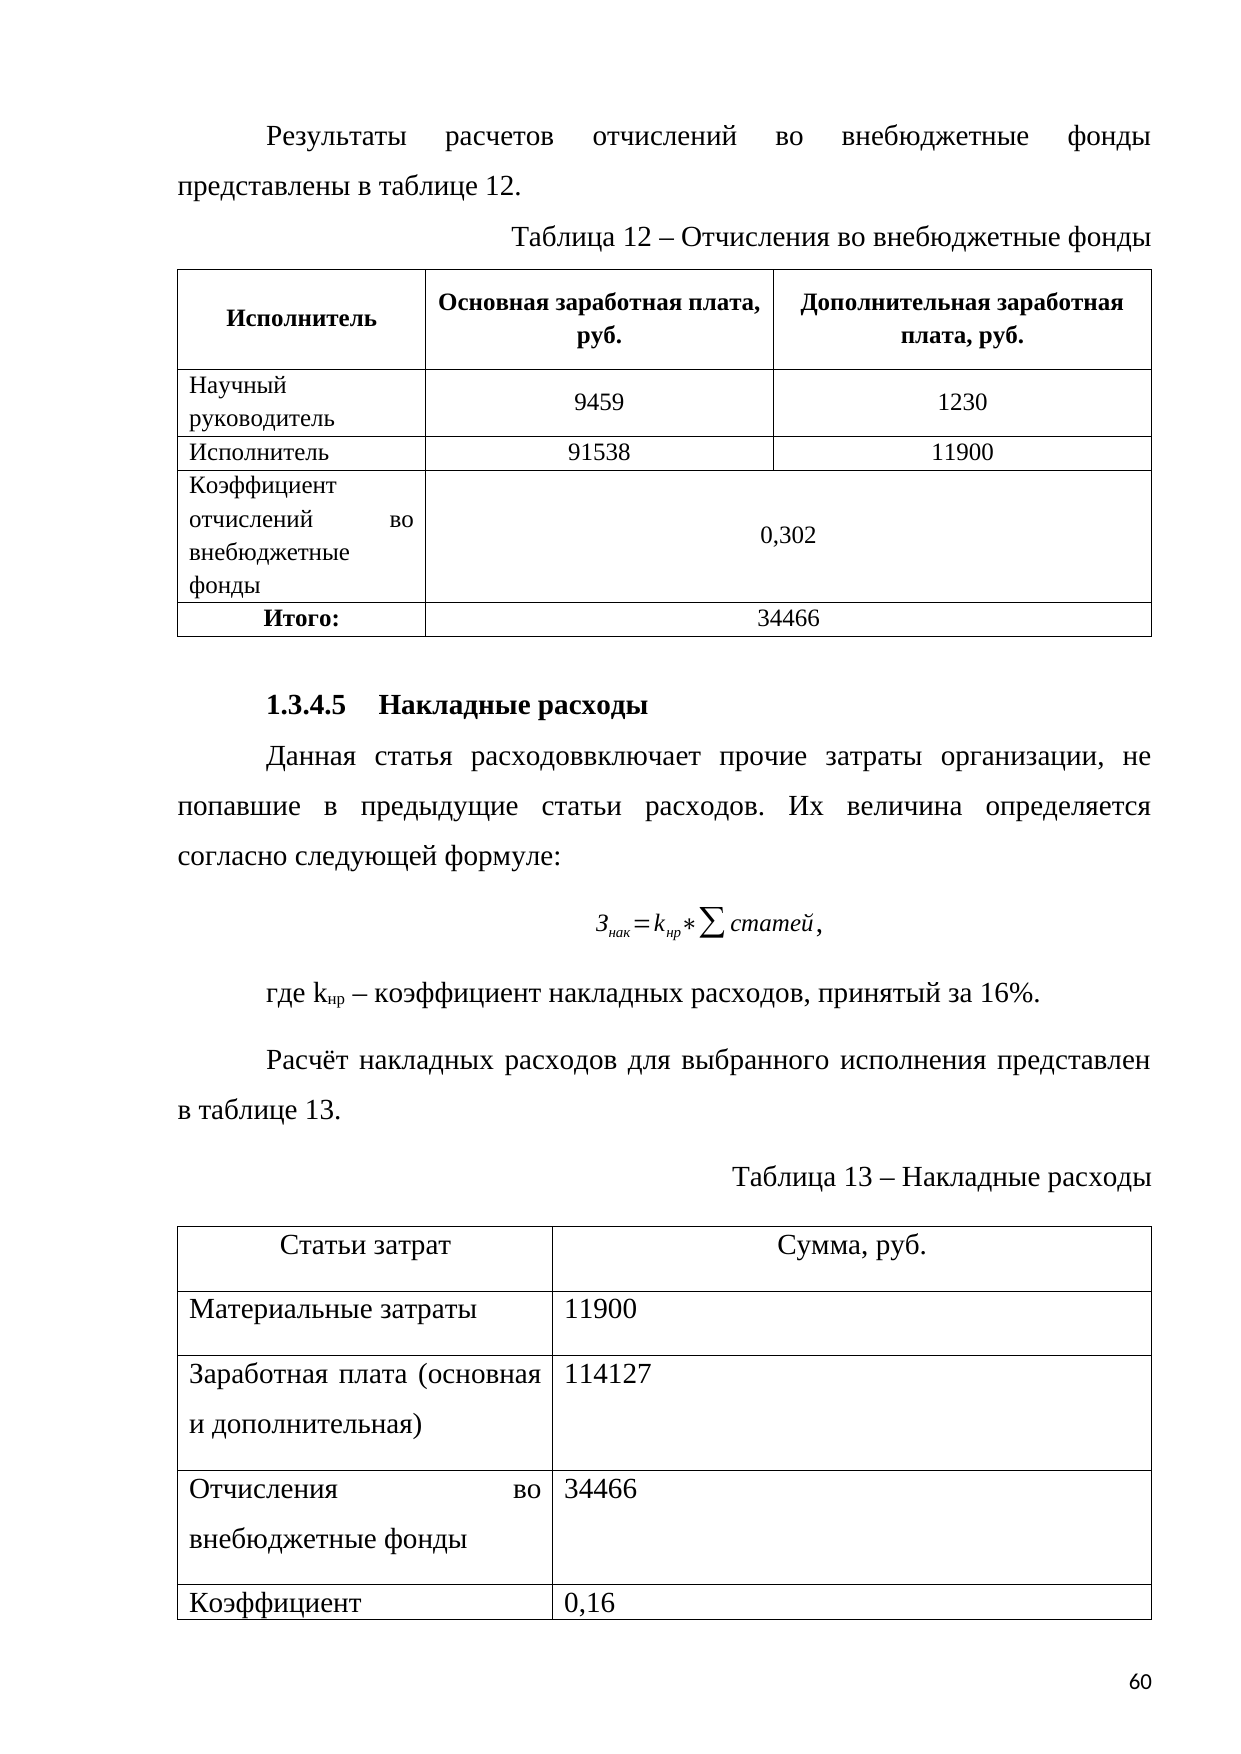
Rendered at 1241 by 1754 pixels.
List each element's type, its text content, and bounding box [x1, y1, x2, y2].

table_cell Итого: [178, 603, 425, 636]
text , [177, 905, 1152, 942]
text Таблица 12 – Отчисления во внебюджетные фонды [177, 219, 1152, 252]
table_cell 9459 [426, 370, 773, 436]
table_cell Научный руководитель [178, 370, 425, 436]
text где kнр – коэффициент накладных расходов, принятый за 16%. [177, 975, 1152, 1008]
table_cell Коэффициент [178, 1585, 552, 1619]
table_cell 11900 [774, 437, 1151, 469]
table_cell Отчисления во внебюджетные фонды [178, 1471, 552, 1584]
text Данная статья расходоввключает прочие затраты организации, не попавшие в предыдущие статьи расходов. Их величина определяется согласно следующей формуле: [177, 738, 1152, 872]
table_cell 114127 [553, 1356, 1151, 1470]
table_cell 0,16 [553, 1585, 1151, 1619]
text Таблица 13 – Накладные расходы [177, 1159, 1152, 1193]
table_cell Материальные затраты [178, 1292, 552, 1355]
table_header Основная заработная плата, руб. [426, 270, 773, 369]
table_header Дополнительная заработная плата, руб. [774, 270, 1151, 369]
table_header Исполнитель [178, 270, 425, 369]
table_cell 91538 [426, 437, 773, 469]
list Накладные расходы [266, 687, 1152, 721]
table_cell Коэффициент отчислений во внебюджетные фонды [178, 471, 425, 602]
text Результаты расчетов отчислений во внебюджетные фонды представлены в таблице 12. [177, 118, 1152, 202]
text Расчёт накладных расходов для выбранного исполнения представлен в таблице 13. [177, 1042, 1152, 1126]
table_cell Заработная плата (основная и дополнительная) [178, 1356, 552, 1470]
table_cell 11900 [553, 1292, 1151, 1355]
table_cell 34466 [426, 603, 1151, 636]
table_header Сумма, руб. [553, 1227, 1151, 1291]
table_cell Исполнитель [178, 437, 425, 469]
table_cell 34466 [553, 1471, 1151, 1584]
table_cell 0,302 [426, 471, 1151, 602]
table_header Статьи затрат [178, 1227, 552, 1291]
table_cell 1230 [774, 370, 1151, 436]
